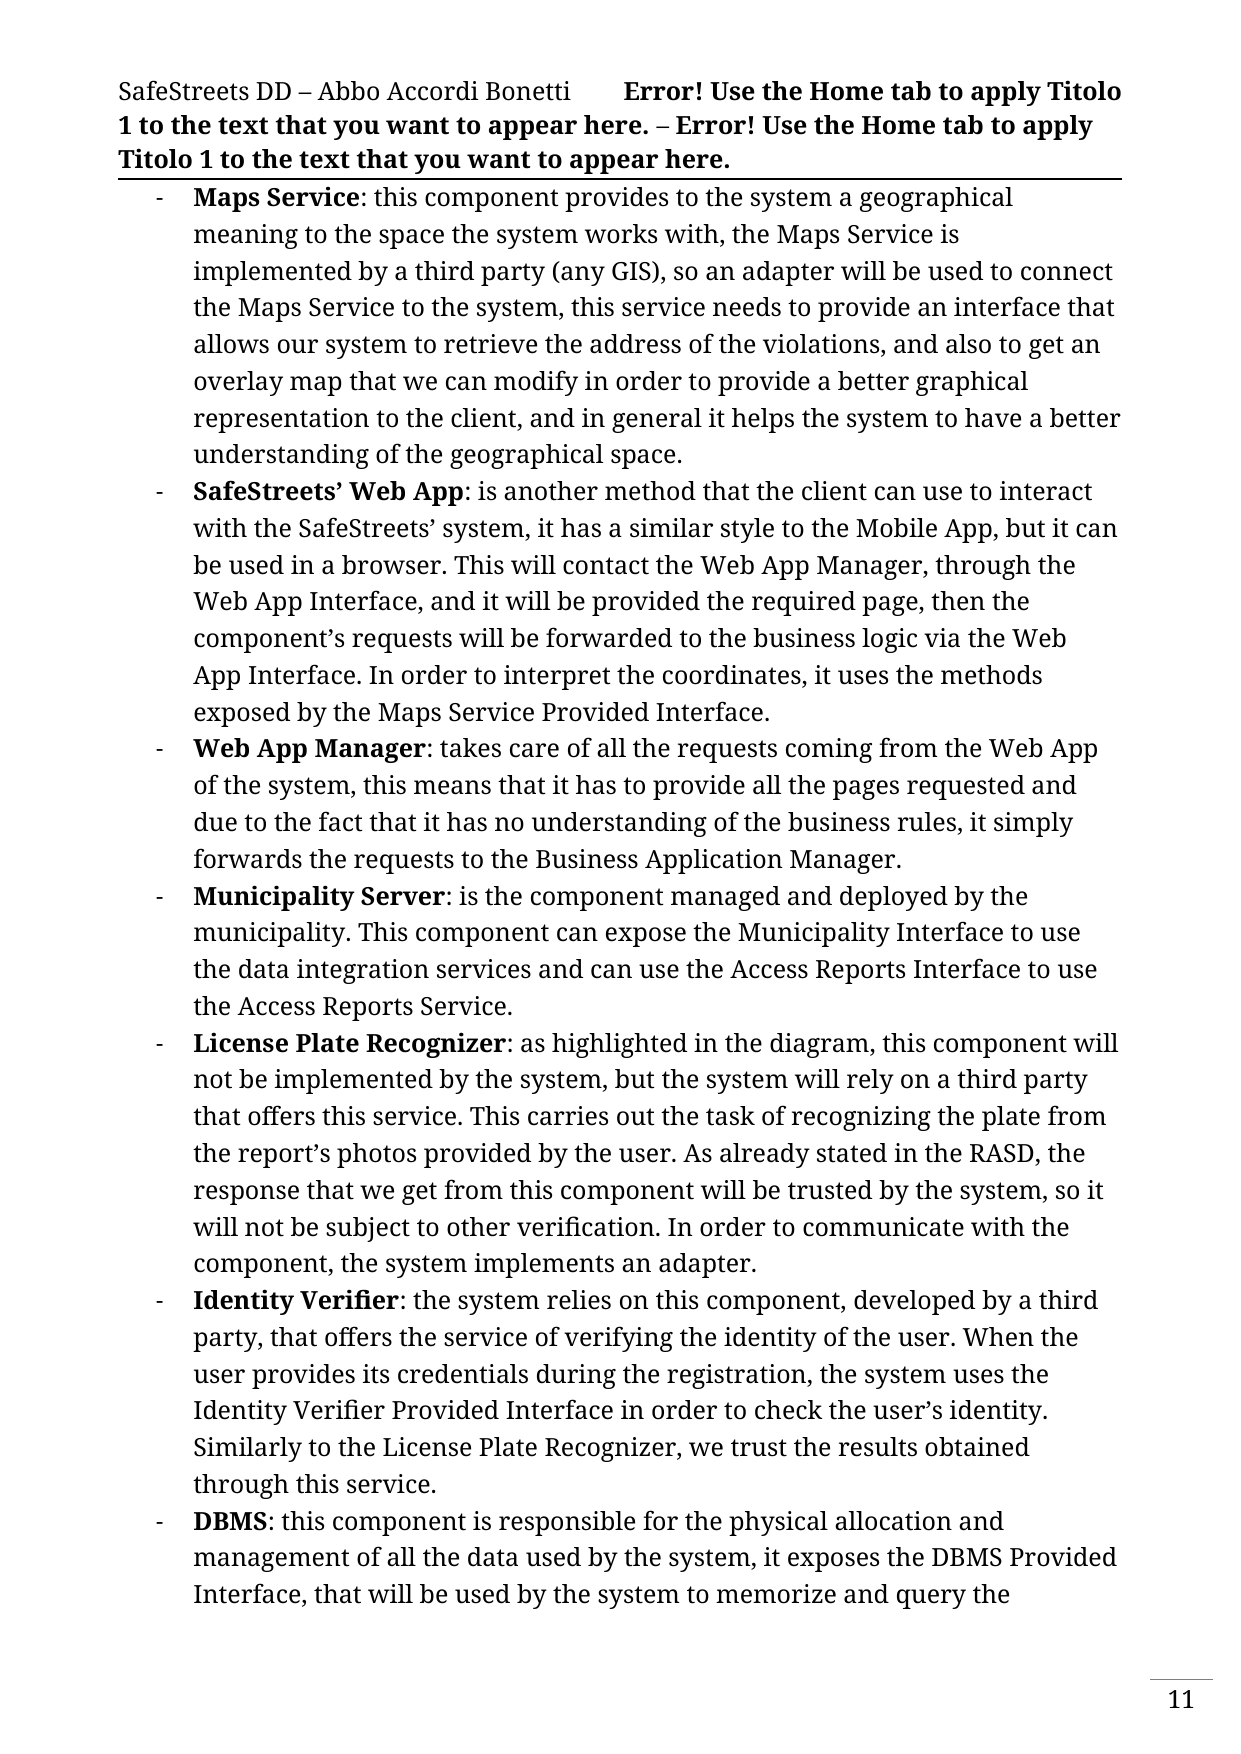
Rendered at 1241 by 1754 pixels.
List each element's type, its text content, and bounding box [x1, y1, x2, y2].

list SafeStreets’ Web App: is another method that the client can use to interact with the SafeStreets’ system, it has a similar style to the Mobile App, but it can be used in a browser. This will contact the Web App Manager, through the Web App Interface, and it will be provided the required page, then the component’s requests will be forwarded to the business logic via the Web App Interface. In order to interpret the coordinates, it uses the methods exposed by the Maps Service Provided Interface. [156, 474, 1122, 728]
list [156, 1503, 1122, 1611]
list Maps Service: this component provides to the system a geographical meaning to the space the system works with, the Maps Service is implemented by a third party (any GIS), so an adapter will be used to connect the Maps Service to the system, this service needs to provide an interface that allows our system to retrieve the address of the violations, and also to get an overlay map that we can modify in order to provide a better graphical representation to the client, and in general it helps the system to have a better understanding of the geographical space. [156, 180, 1122, 471]
list Identity Verifier: the system relies on this component, developed by a third party, that offers the service of verifying the identity of the user. When the user provides its credentials during the registration, the system uses the Identity Verifier Provided Interface in order to check the user’s identity. Similarly to the License Plate Recognizer, we trust the results obtained through this service. [156, 1283, 1122, 1501]
list Web App Manager: takes care of all the requests coming from the Web App of the system, this means that it has to provide all the pages requested and due to the fact that it has no understanding of the business rules, it simply forwards the requests to the Business Application Manager. [156, 731, 1122, 876]
list License Plate Recognizer: as highlighted in the diagram, this component will not be implemented by the system, but the system will rely on a third party that offers this service. This carries out the task of recognizing the plate from the report’s photos provided by the user. As already stated in the RASD, the response that we get from this component will be trusted by the system, so it will not be subject to other verification. In order to communicate with the component, the system implements an adapter. [156, 1025, 1122, 1280]
list Municipality Server: is the component managed and deployed by the municipality. This component can expose the Municipality Interface to use the data integration services and can use the Access Reports Interface to use the Access Reports Service. [156, 878, 1122, 1023]
